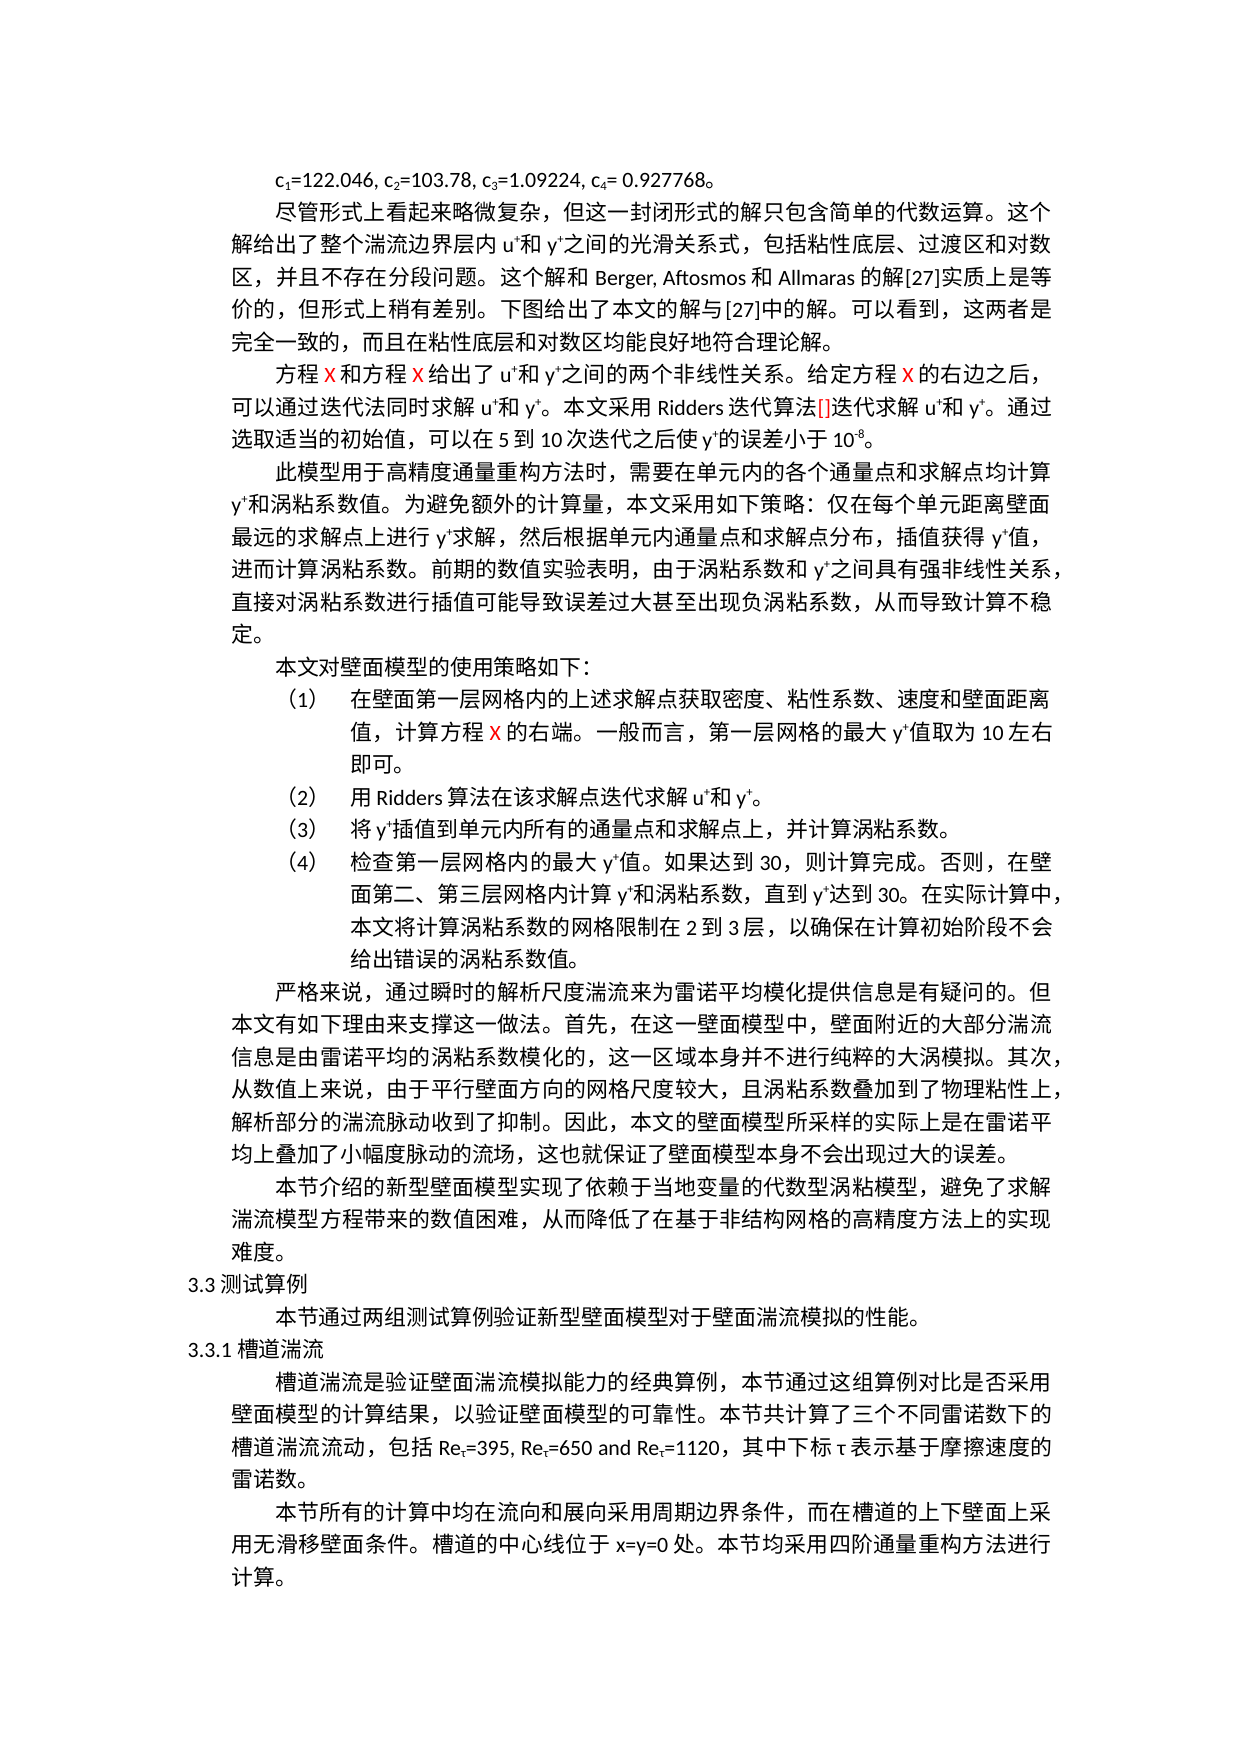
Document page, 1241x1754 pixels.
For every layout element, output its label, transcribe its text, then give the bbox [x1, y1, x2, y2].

text 本节介绍的新型壁面模型实现了依赖于当地变量的代数型涡粘模型，避免了求解湍流模型方程带来的数值困难，从而降低了在基于非结构网格的高精度方法上的实现难度。 [231, 1169, 1053, 1267]
text 槽道湍流是验证壁面湍流模拟能力的经典算例，本节通过这组算例对比是否采用壁面模型的计算结果，以验证壁面模型的可靠性。本节共计算了三个不同雷诺数下的槽道湍流流动，包括Reτ=395, Reτ=650 and Reτ=1120，其中下标τ表示基于摩擦速度的雷诺数。 [231, 1364, 1053, 1494]
text 3.3 测试算例 [187, 1267, 1053, 1299]
text 本文对壁面模型的使用策略如下： [231, 649, 1053, 682]
list 将y+插值到单元内所有的通量点和求解点上，并计算涡粘系数。 [275, 812, 1053, 844]
text 本节通过两组测试算例验证新型壁面模型对于壁面湍流模拟的性能。 [187, 1299, 1053, 1332]
list 在壁面第一层网格内的上述求解点获取密度、粘性系数、速度和壁面距离值，计算方程X的右端。一般而言，第一层网格的最大y+值取为10左右即可。 [275, 682, 1053, 779]
list 用Ridders算法在该求解点迭代求解u+和y+。 [275, 779, 1053, 812]
text c1=122.046, c2=103.78, c3=1.09224, c4= 0.927768。 [231, 162, 1053, 194]
text 尽管形式上看起来略微复杂，但这一封闭形式的解只包含简单的代数运算。这个解给出了整个湍流边界层内u+和y+之间的光滑关系式，包括粘性底层、过渡区和对数区，并且不存在分段问题。这个解和Berger, Aftosmos和Allmaras的解[27]实质上是等价的，但形式上稍有差别。下图给出了本文的解与[27]中的解。可以看到，这两者是完全一致的，而且在粘性底层和对数区均能良好地符合理论解。 [231, 194, 1053, 357]
text 严格来说，通过瞬时的解析尺度湍流来为雷诺平均模化提供信息是有疑问的。但本文有如下理由来支撑这一做法。首先，在这一壁面模型中，壁面附近的大部分湍流信息是由雷诺平均的涡粘系数模化的，这一区域本身并不进行纯粹的大涡模拟。其次，从数值上来说，由于平行壁面方向的网格尺度较大，且涡粘系数叠加到了物理粘性上，解析部分的湍流脉动收到了抑制。因此，本文的壁面模型所采样的实际上是在雷诺平均上叠加了小幅度脉动的流场，这也就保证了壁面模型本身不会出现过大的误差。 [231, 974, 1053, 1169]
text 本节所有的计算中均在流向和展向采用周期边界条件，而在槽道的上下壁面上采用无滑移壁面条件。槽道的中心线位于x=y=0处。本节均采用四阶通量重构方法进行计算。 [231, 1494, 1053, 1592]
text 3.3.1 槽道湍流 [187, 1332, 1053, 1364]
text 方程X和方程X给出了u+和y+之间的两个非线性关系。给定方程X的右边之后，可以通过迭代法同时求解u+和y+。本文采用Ridders迭代算法[]迭代求解u+和y+。通过选取适当的初始值，可以在5到10次迭代之后使y+的误差小于10-8。 [231, 357, 1053, 454]
list 检查第一层网格内的最大y+值。如果达到30，则计算完成。否则，在壁面第二、第三层网格内计算y+和涡粘系数，直到y+达到30。在实际计算中，本文将计算涡粘系数的网格限制在2到3层，以确保在计算初始阶段不会给出错误的涡粘系数值。 [275, 844, 1053, 974]
text 此模型用于高精度通量重构方法时，需要在单元内的各个通量点和求解点均计算y+和涡粘系数值。为避免额外的计算量，本文采用如下策略：仅在每个单元距离壁面最远的求解点上进行y+求解，然后根据单元内通量点和求解点分布，插值获得y+值，进而计算涡粘系数。前期的数值实验表明，由于涡粘系数和y+之间具有强非线性关系，直接对涡粘系数进行插值可能导致误差过大甚至出现负涡粘系数，从而导致计算不稳定。 [231, 454, 1053, 649]
